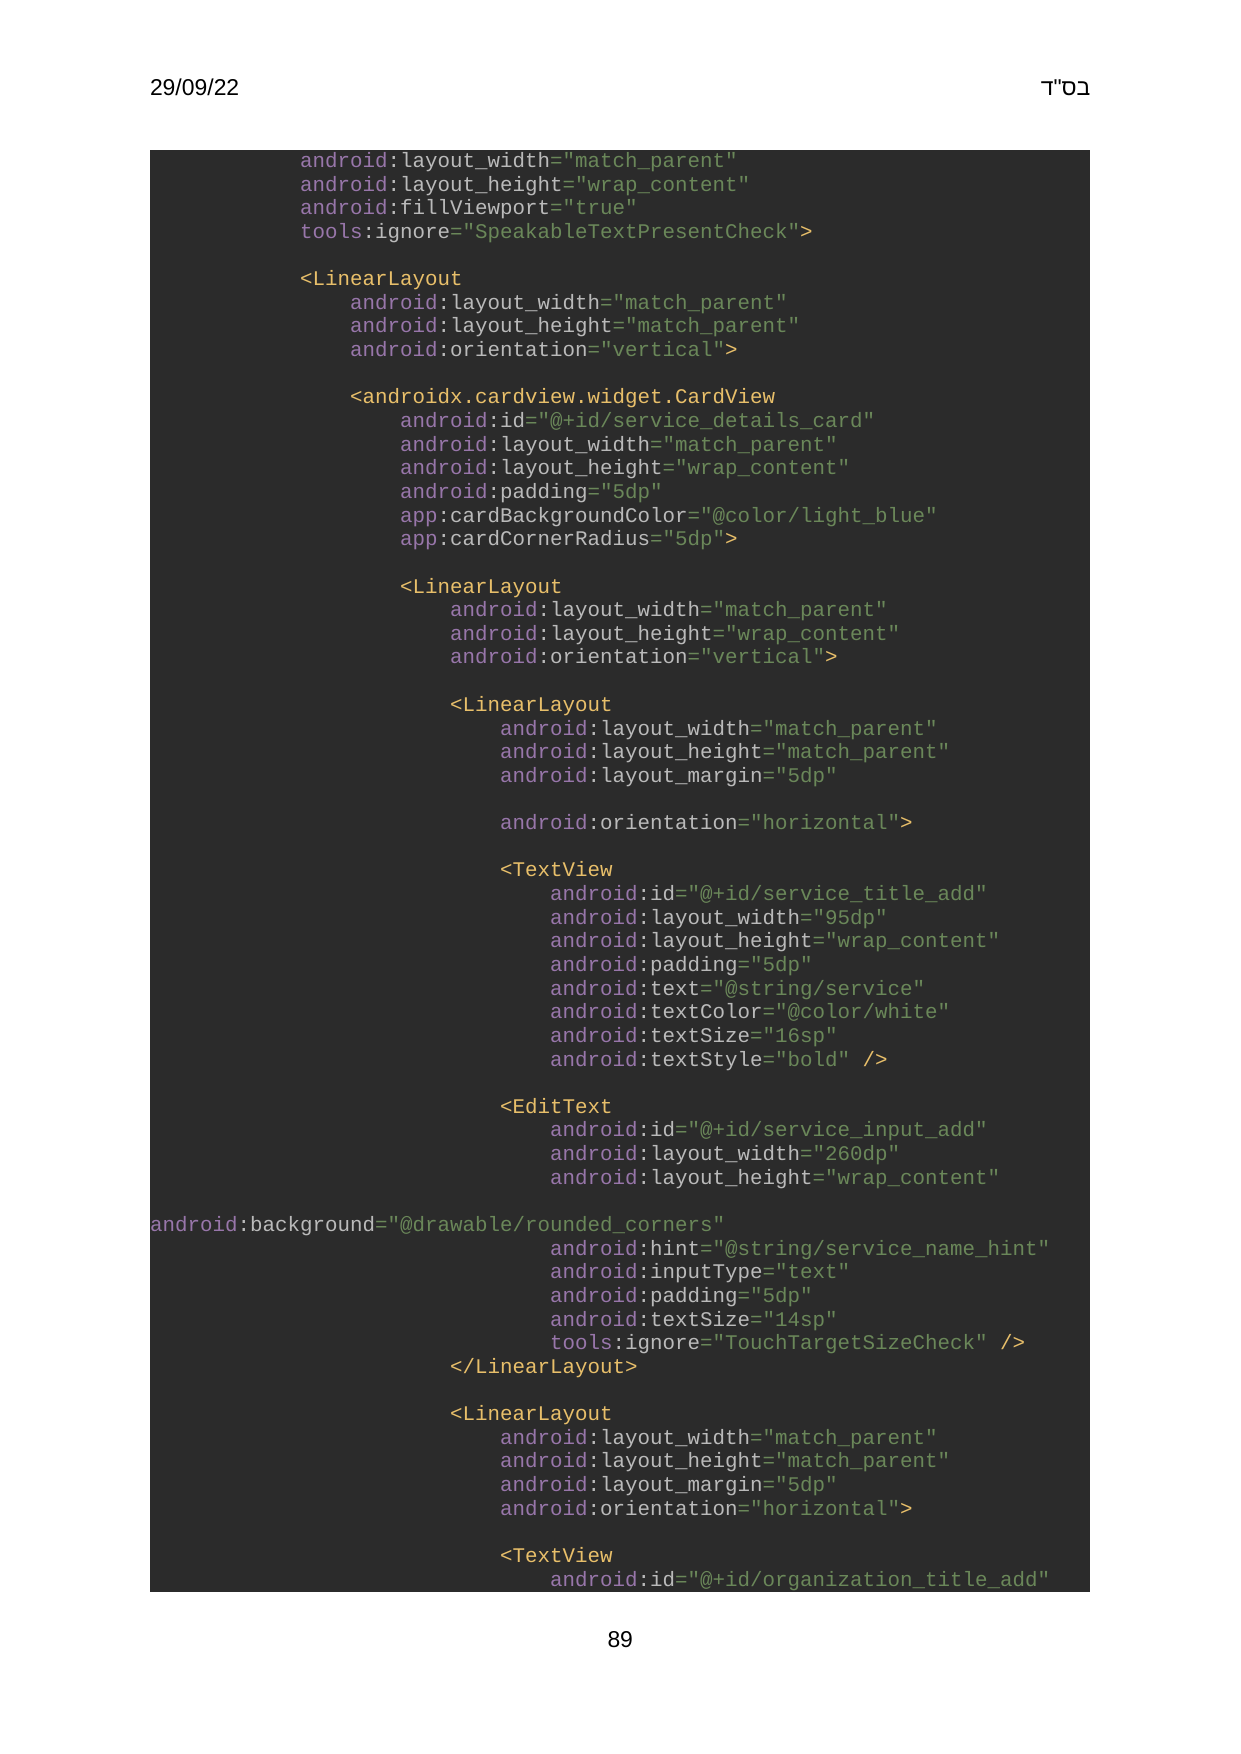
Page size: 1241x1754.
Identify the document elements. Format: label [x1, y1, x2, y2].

text [150, 150, 1090, 1592]
